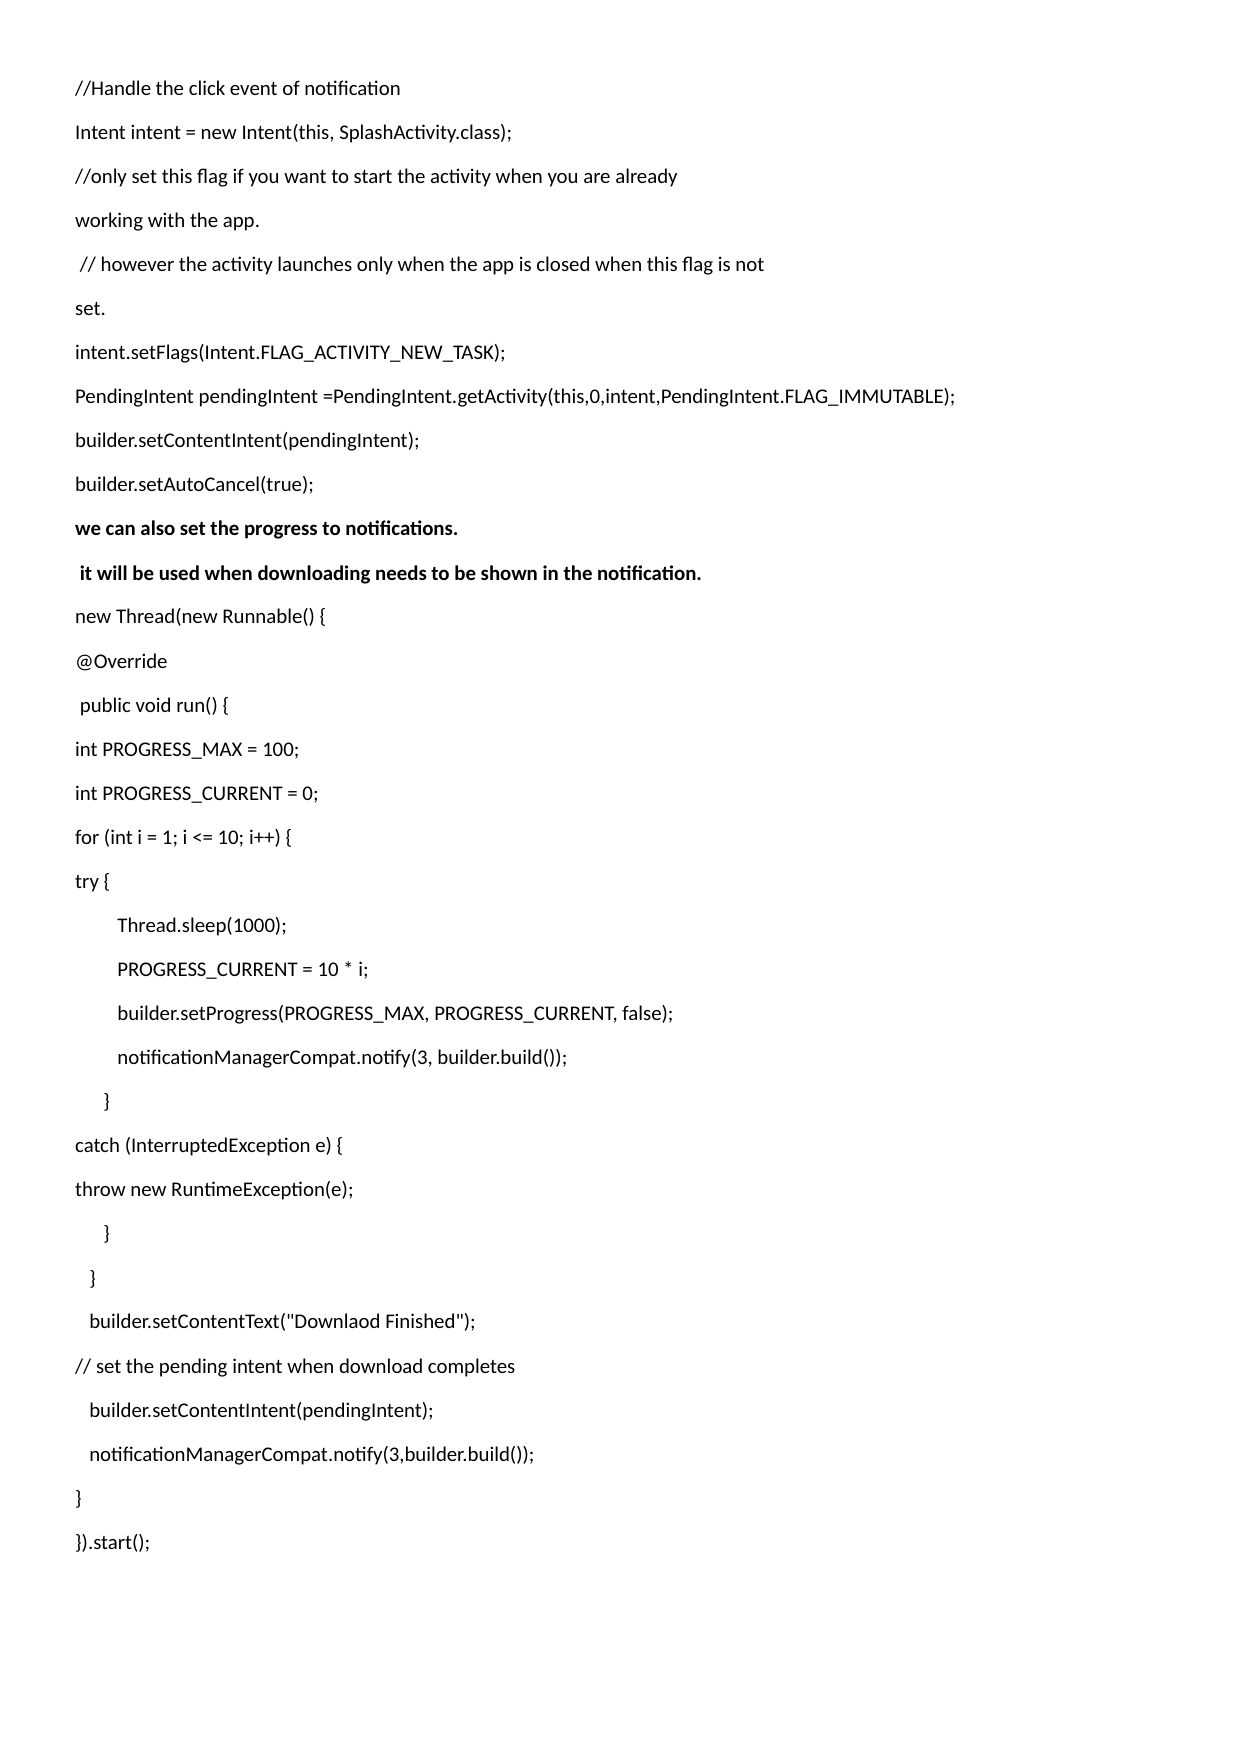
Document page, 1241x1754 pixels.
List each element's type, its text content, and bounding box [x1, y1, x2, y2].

text new Thread(new Runnable() { [75, 604, 1165, 629]
text builder.setAutoCancel(true); [75, 472, 1165, 497]
text // however the activity launches only when the app is closed when this flag is not [75, 251, 1165, 277]
text try { [75, 868, 1165, 893]
text //only set this flag if you want to start the activity when you are already [75, 163, 1165, 188]
text int PROGRESS_CURRENT = 0; [75, 780, 1165, 805]
text int PROGRESS_MAX = 100; [75, 736, 1165, 761]
text PROGRESS_CURRENT = 10 * i; [75, 956, 1165, 982]
text throw new RuntimeException(e); [75, 1177, 1165, 1202]
text } [75, 1265, 1165, 1290]
text Intent intent = new Intent(this, SplashActivity.class); [75, 119, 1165, 144]
text //Handle the click event of notification [75, 75, 1165, 100]
text notificationManagerCompat.notify(3,builder.build()); [75, 1441, 1165, 1466]
text // set the pending intent when download completes [75, 1353, 1165, 1378]
text builder.setContentText("Downlaod Finished"); [75, 1309, 1165, 1334]
text @Override [75, 648, 1165, 673]
text PendingIntent pendingIntent =PendingIntent.getActivity(this,0,intent,PendingIntent.FLAG_IMMUTABLE); [75, 383, 1165, 409]
text } [75, 1088, 1165, 1114]
text } [75, 1485, 1165, 1510]
text we can also set the progress to notifications. [75, 516, 1165, 541]
text } [75, 1221, 1165, 1246]
text notificationManagerCompat.notify(3, builder.build()); [75, 1044, 1165, 1070]
text catch (InterruptedException e) { [75, 1132, 1165, 1158]
text set. [75, 295, 1165, 321]
text for (int i = 1; i <= 10; i++) { [75, 824, 1165, 849]
text working with the app. [75, 207, 1165, 233]
text builder.setContentIntent(pendingIntent); [75, 427, 1165, 453]
text }).start(); [75, 1529, 1165, 1554]
text builder.setProgress(PROGRESS_MAX, PROGRESS_CURRENT, false); [75, 1000, 1165, 1026]
text builder.setContentIntent(pendingIntent); [75, 1397, 1165, 1422]
text Thread.sleep(1000); [75, 912, 1165, 938]
text intent.setFlags(Intent.FLAG_ACTIVITY_NEW_TASK); [75, 339, 1165, 365]
text it will be used when downloading needs to be shown in the notification. [75, 560, 1165, 585]
text public void run() { [75, 692, 1165, 717]
